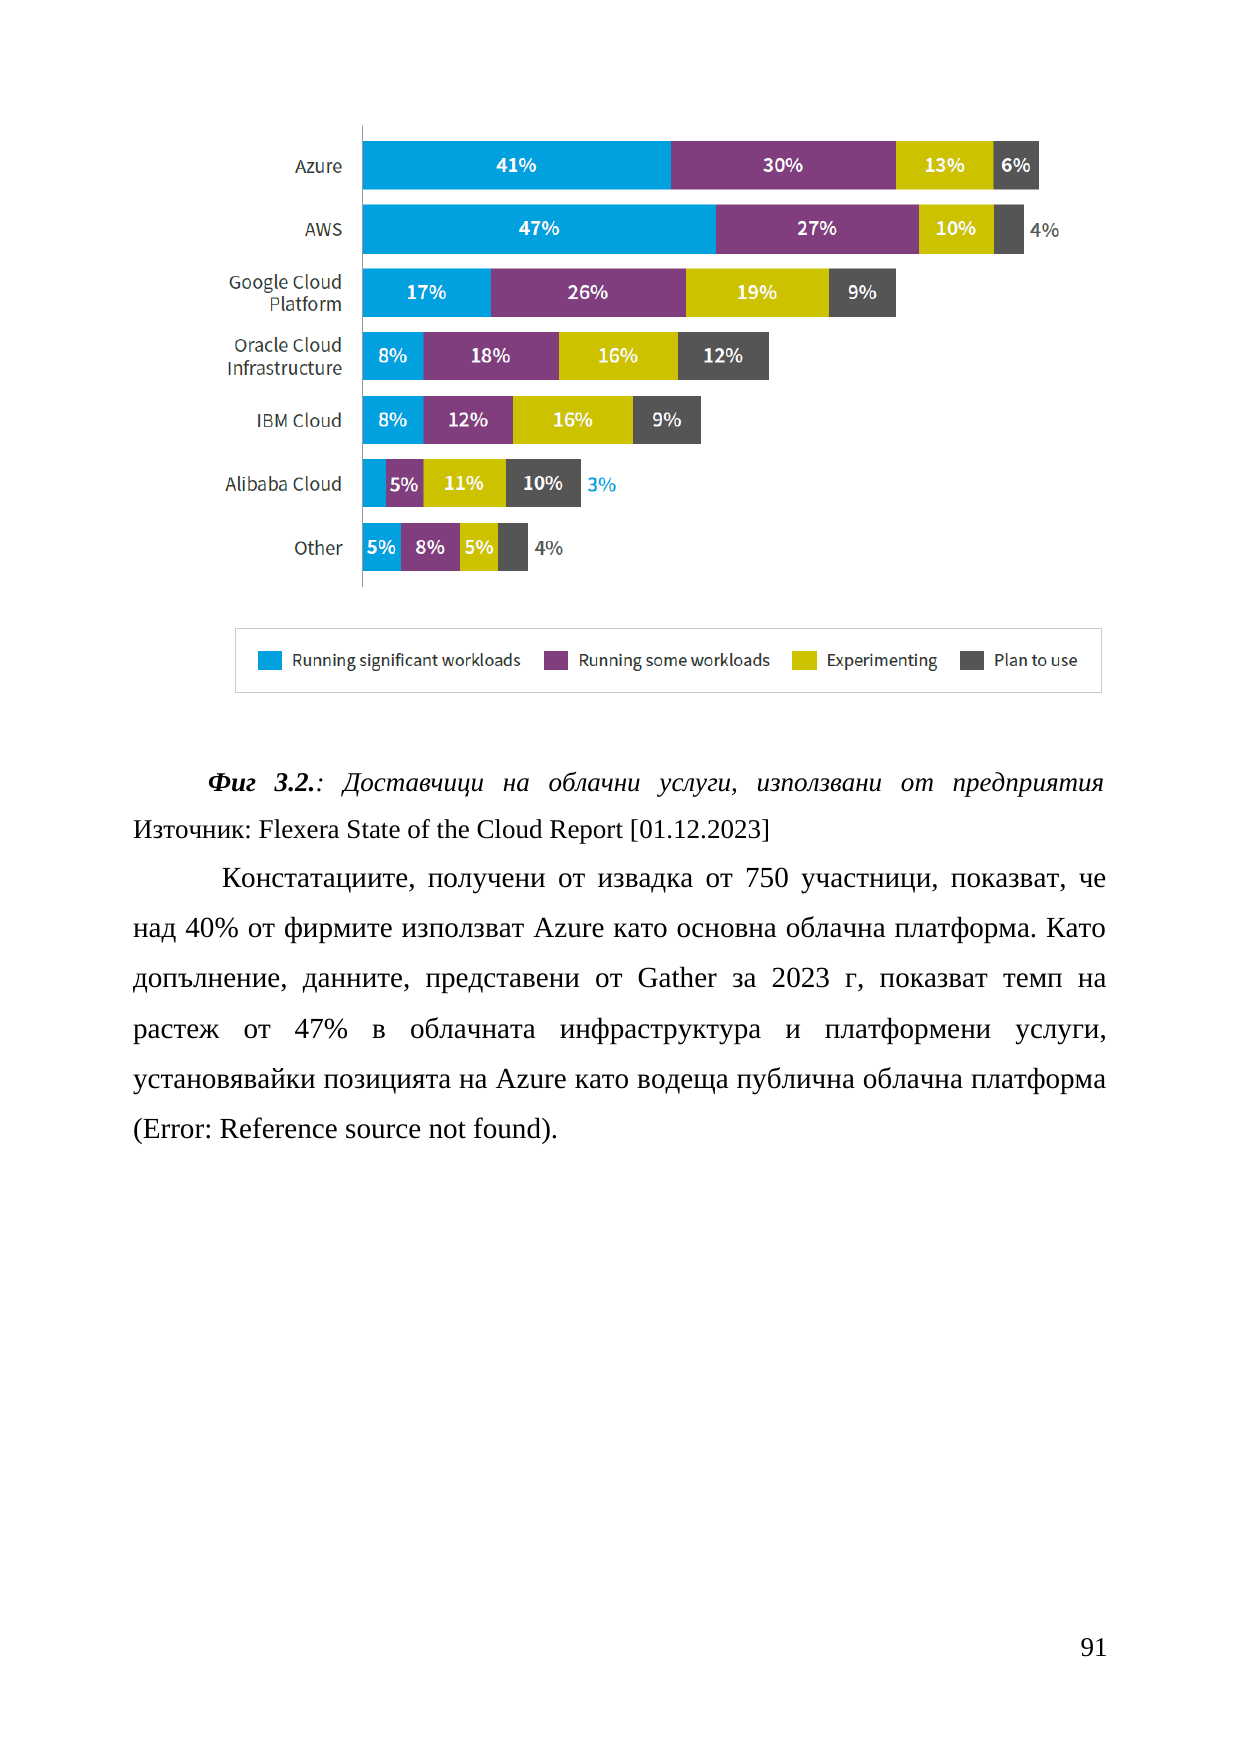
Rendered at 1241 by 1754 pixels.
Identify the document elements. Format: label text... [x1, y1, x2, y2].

text Фиг 3.2.: Доставчици на облачни услуги, използвани от предприятия Източник: Flexera State of the Cloud Report [01.12.2023] [133, 767, 1107, 844]
picture [221, 118, 1108, 700]
